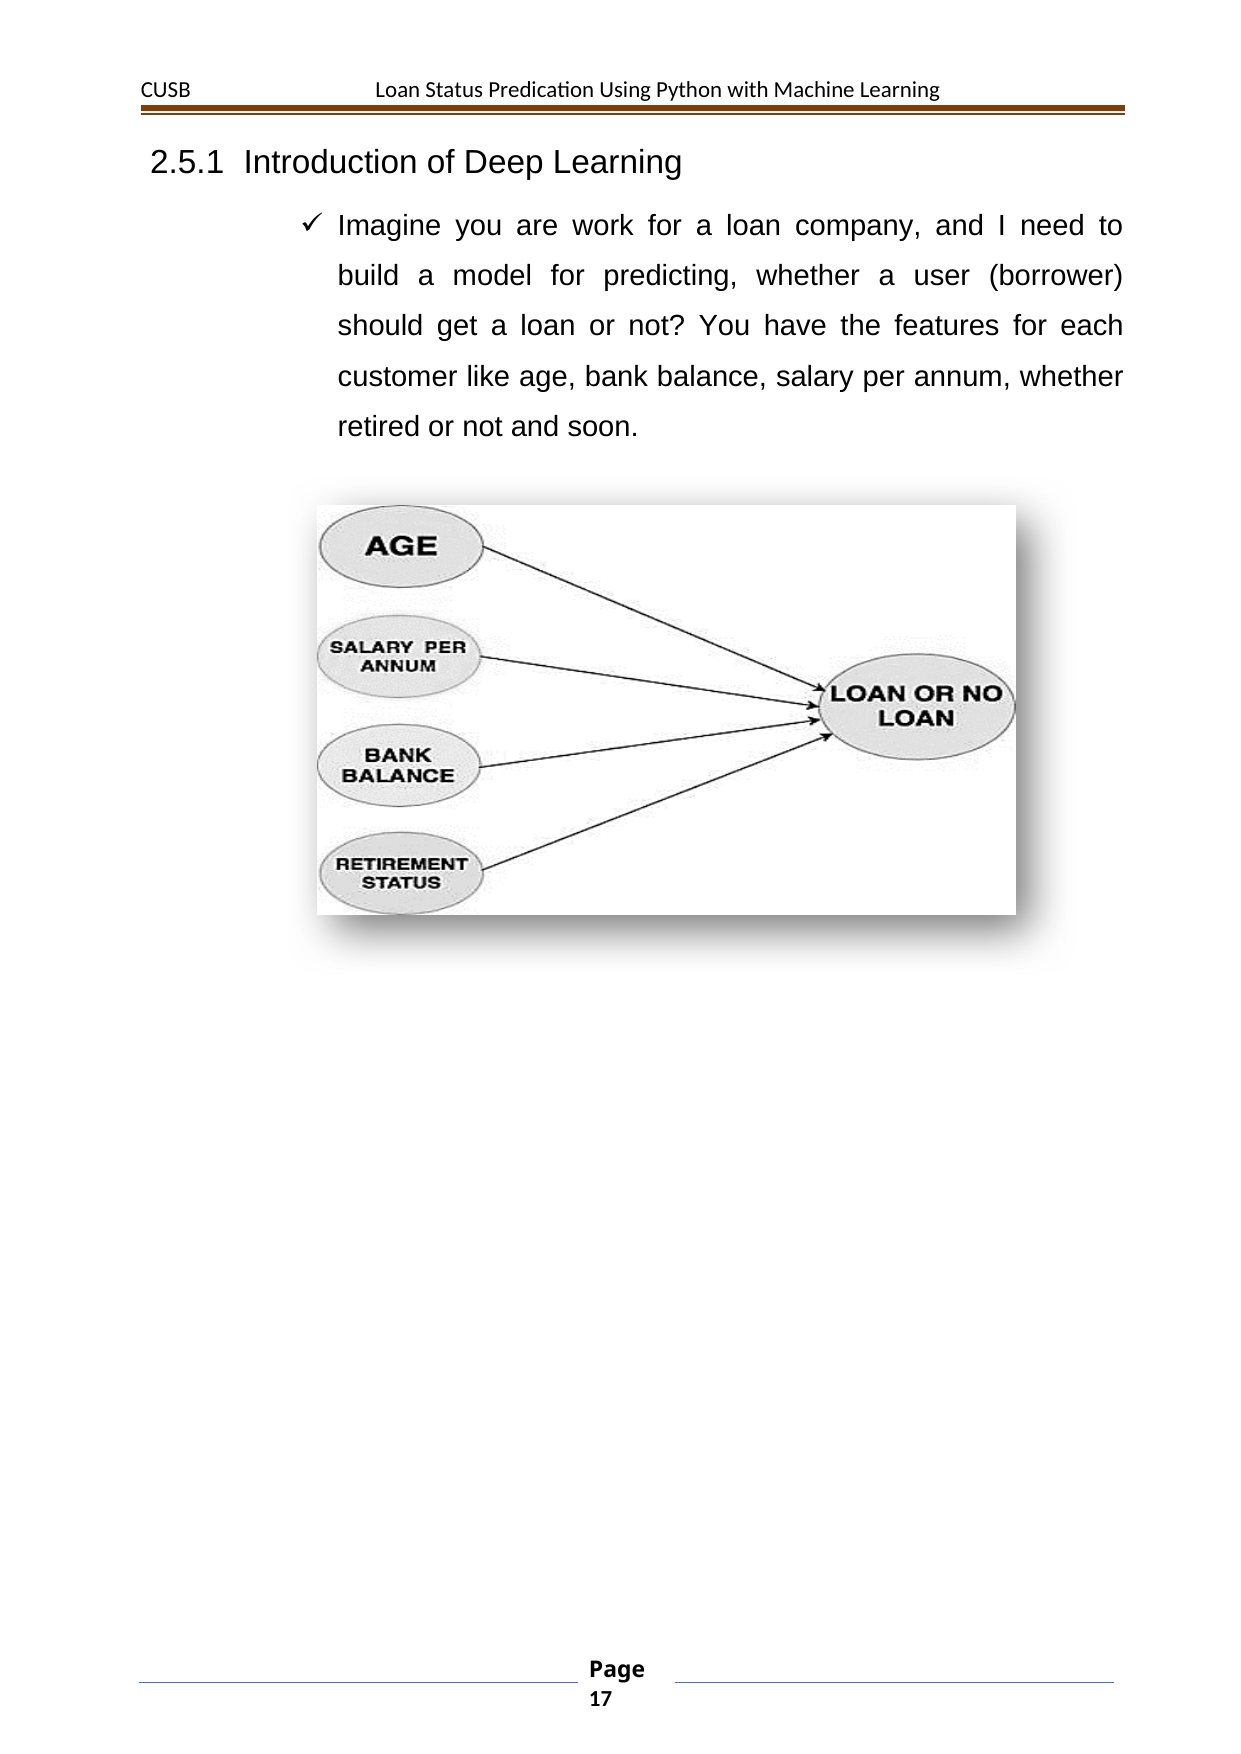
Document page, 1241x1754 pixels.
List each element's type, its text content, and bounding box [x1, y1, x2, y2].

list Introduction of Deep Learning [150, 142, 1125, 181]
picture [317, 505, 1016, 915]
list Imagine you are work for a loan company, and I need to build a model for predicting, whether a user (borrower) should get a loan or not? You have the features for each customer like age, bank balance, salary per annum, whether retired or not and soon. [300, 207, 1125, 442]
